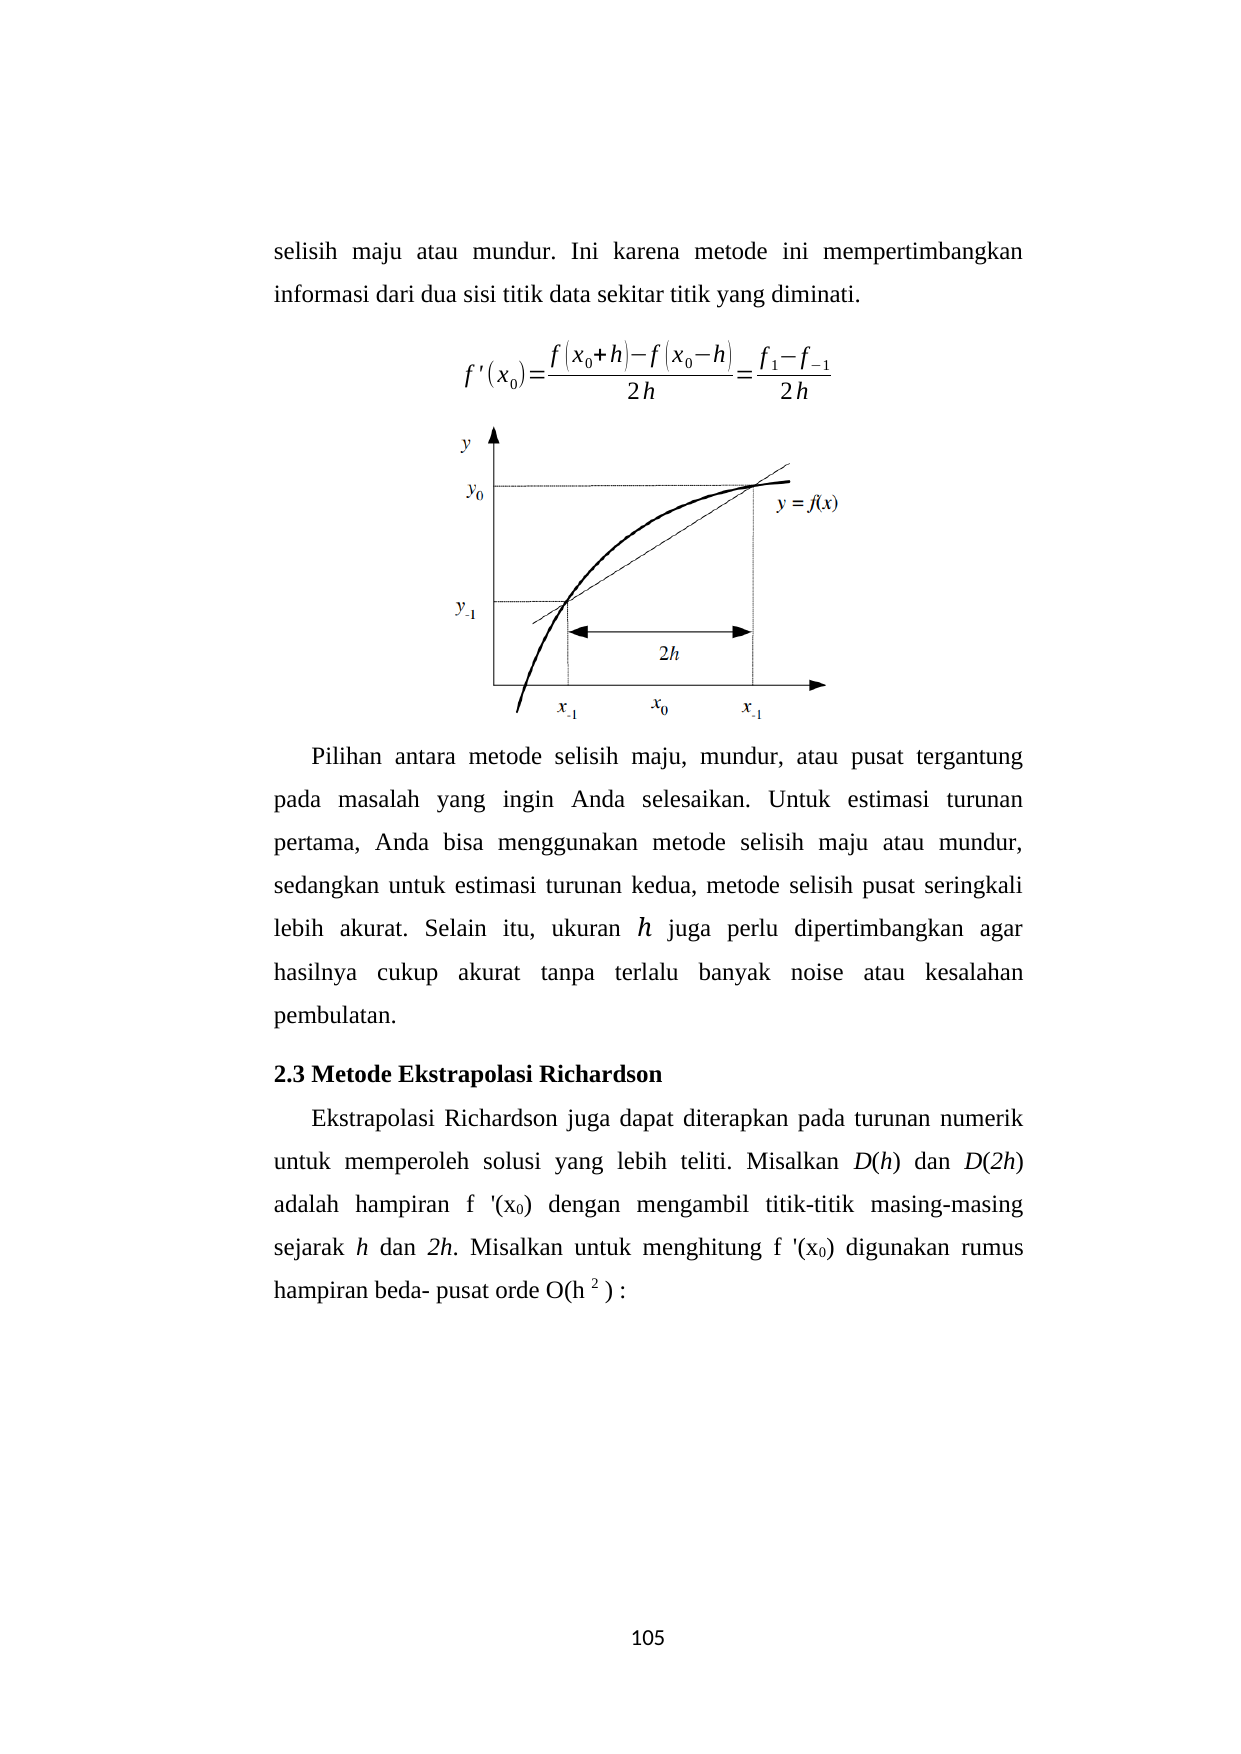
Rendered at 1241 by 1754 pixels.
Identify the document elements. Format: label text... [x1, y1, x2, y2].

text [274, 236, 1024, 308]
text Ekstrapolasi Richardson juga dapat diterapkan pada turunan numerik untuk memperoleh solusi yang lebih teliti. Misalkan D(h) dan D(2h) adalah hampiran f '(x0) dengan mengambil titik-titik masing-masing sejarak h dan 2h. Misalkan untuk menghitung f '(x0) digunakan rumus hampiran beda- pusat orde O(h 2 ) : [274, 1103, 1024, 1304]
text Pilihan antara metode selisih maju, mundur, atau pusat tergantung pada masalah yang ingin Anda selesaikan. Untuk estimasi turunan pertama, Anda bisa menggunakan metode selisih maju atau mundur, sedangkan untuk estimasi turunan kedua, metode selisih pusat seringkali lebih akurat. Selain itu, ukuran ℎ juga perlu dipertimbangkan agar hasilnya cukup akurat tanpa terlalu banyak noise atau kesalahan pembulatan. [274, 741, 1024, 1028]
text 2.3 Metode Ekstrapolasi Richardson [236, 1059, 1059, 1088]
picture [440, 419, 855, 727]
